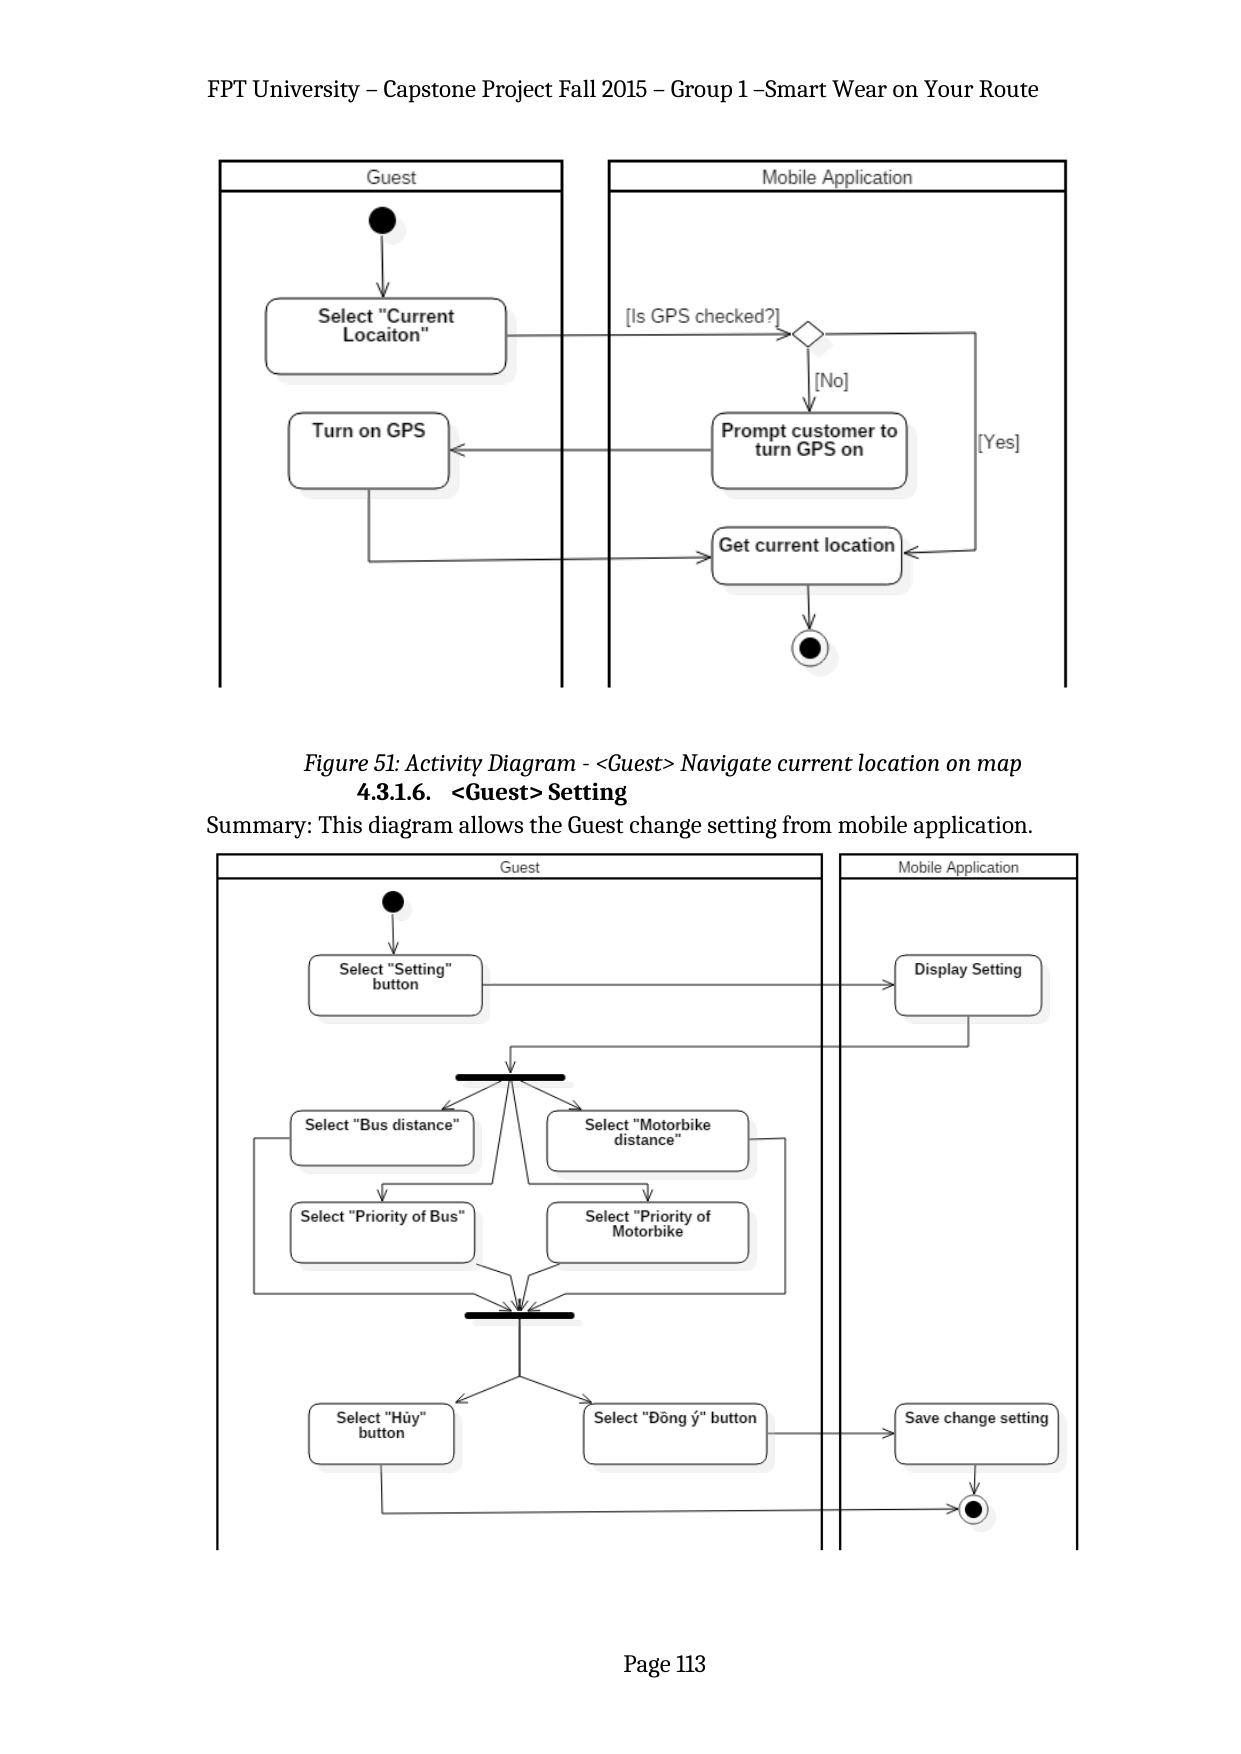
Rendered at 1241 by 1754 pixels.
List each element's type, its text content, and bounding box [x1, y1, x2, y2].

subtitle <Guest> Setting [357, 778, 1122, 806]
text Figure 51: Activity Diagram - <Guest> Navigate current location on map [207, 749, 1122, 778]
text Summary: This diagram allows the Guest change setting from mobile application. [207, 811, 1122, 839]
picture [206, 147, 1123, 745]
picture [206, 843, 1123, 1596]
